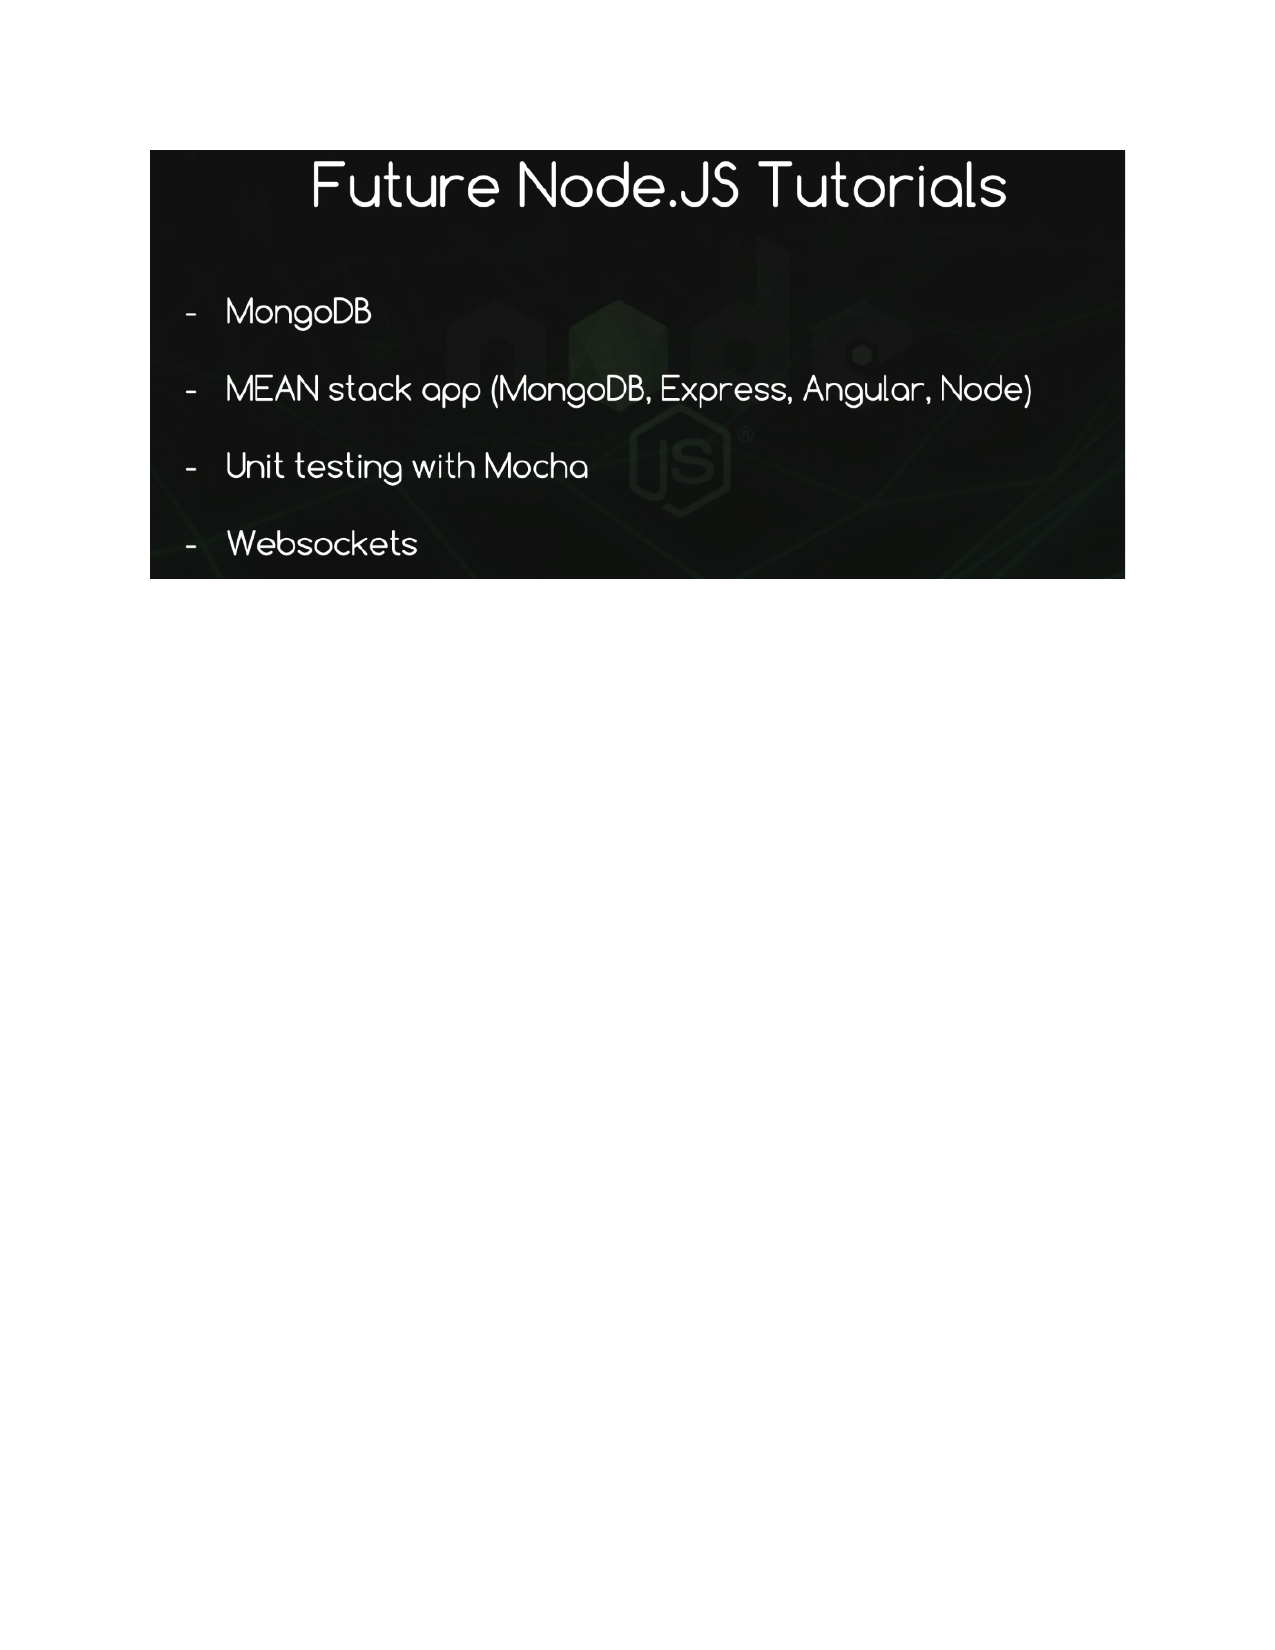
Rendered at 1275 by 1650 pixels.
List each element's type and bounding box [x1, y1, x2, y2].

picture [150, 150, 1125, 579]
